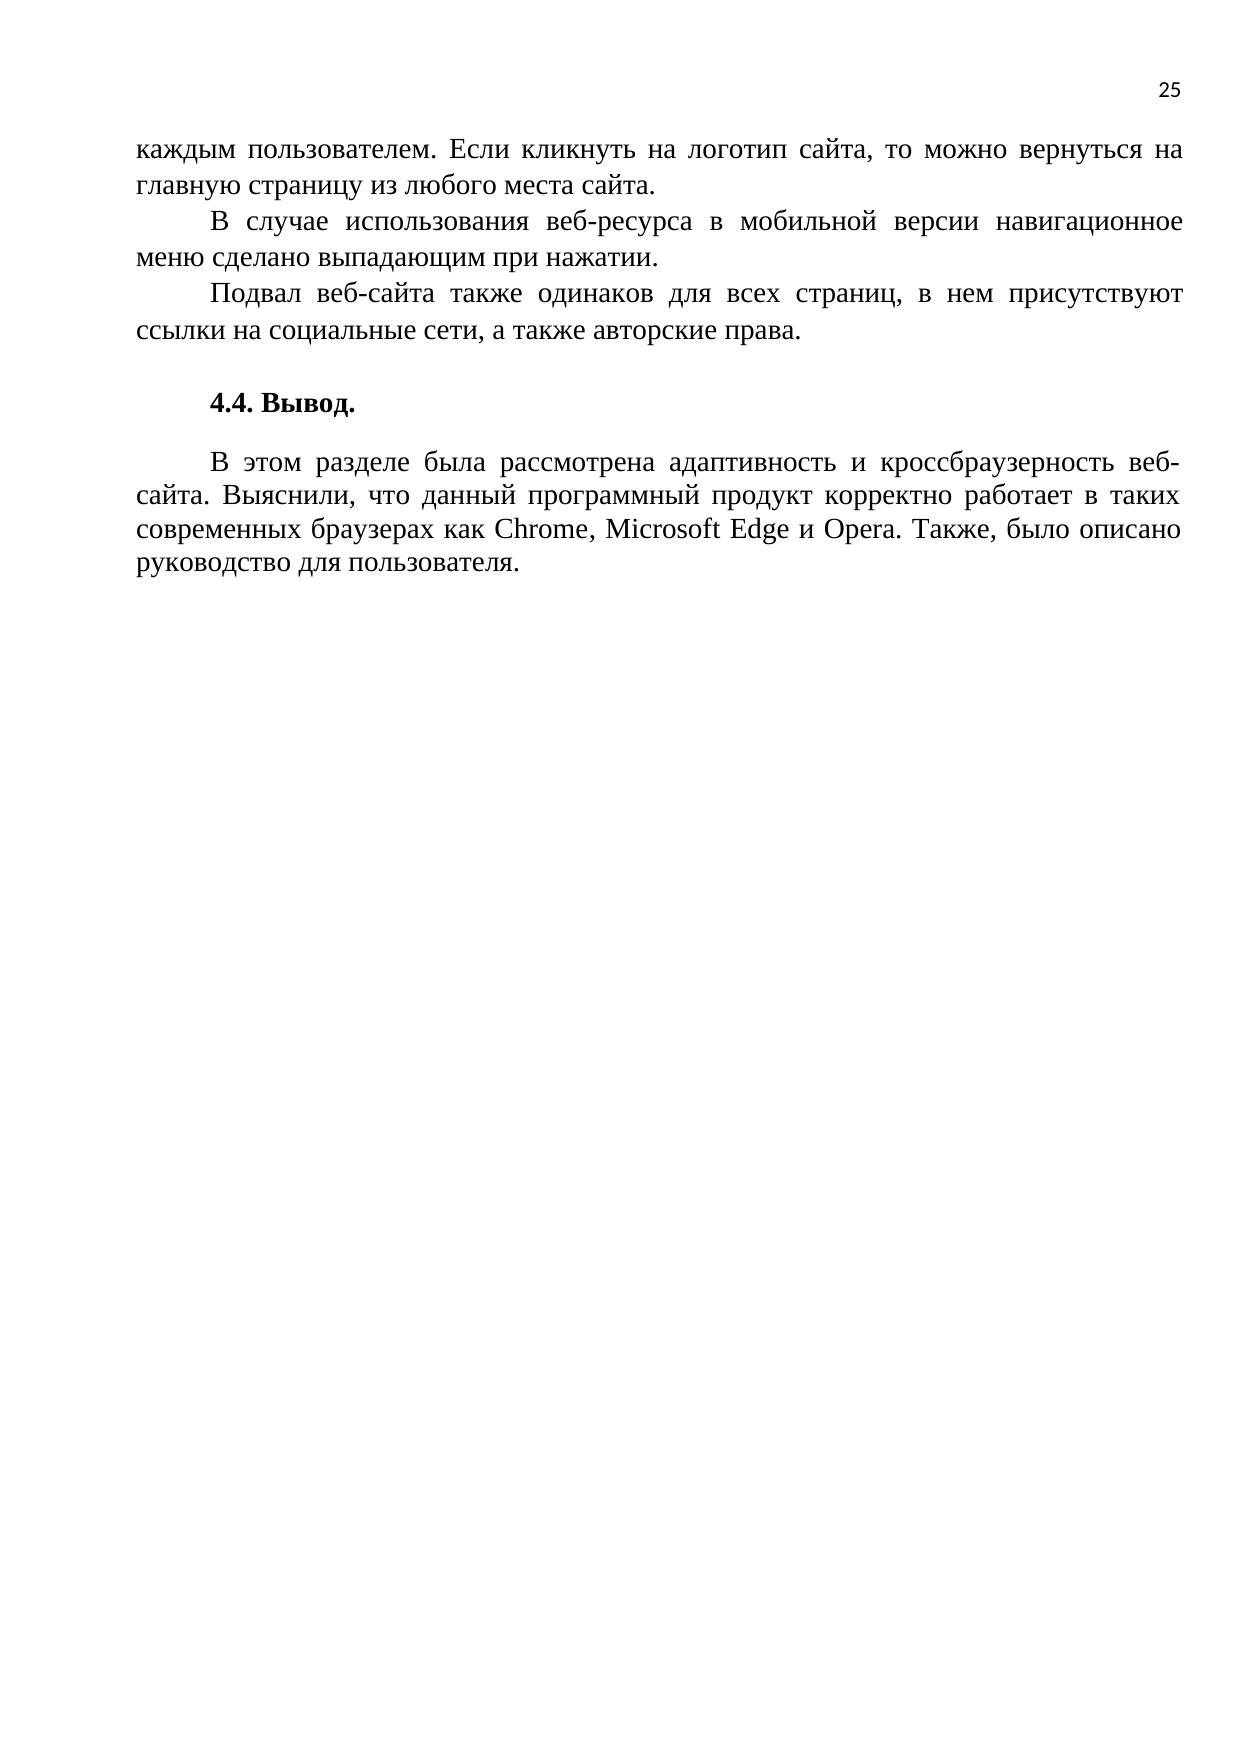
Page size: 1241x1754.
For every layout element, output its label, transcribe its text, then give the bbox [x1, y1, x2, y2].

text В случае использования веб-ресурса в мобильной версии навигационное меню сделано выпадающим при нажатии. [136, 203, 1184, 273]
text В этом разделе была рассмотрена адаптивность и кроссбраузерность веб-сайта. Выяснили, что данный программный продукт корректно работает в таких современных браузерах как Chrome, Microsoft Edge и Opera. Также, было описано руководство для пользователя. [136, 444, 1181, 578]
text Подвал веб-сайта также одинаков для всех страниц, в нем присутствуют ссылки на социальные сети, а также авторские права. [136, 276, 1184, 345]
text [136, 131, 1184, 201]
text 4.4. Вывод. [136, 385, 1181, 419]
